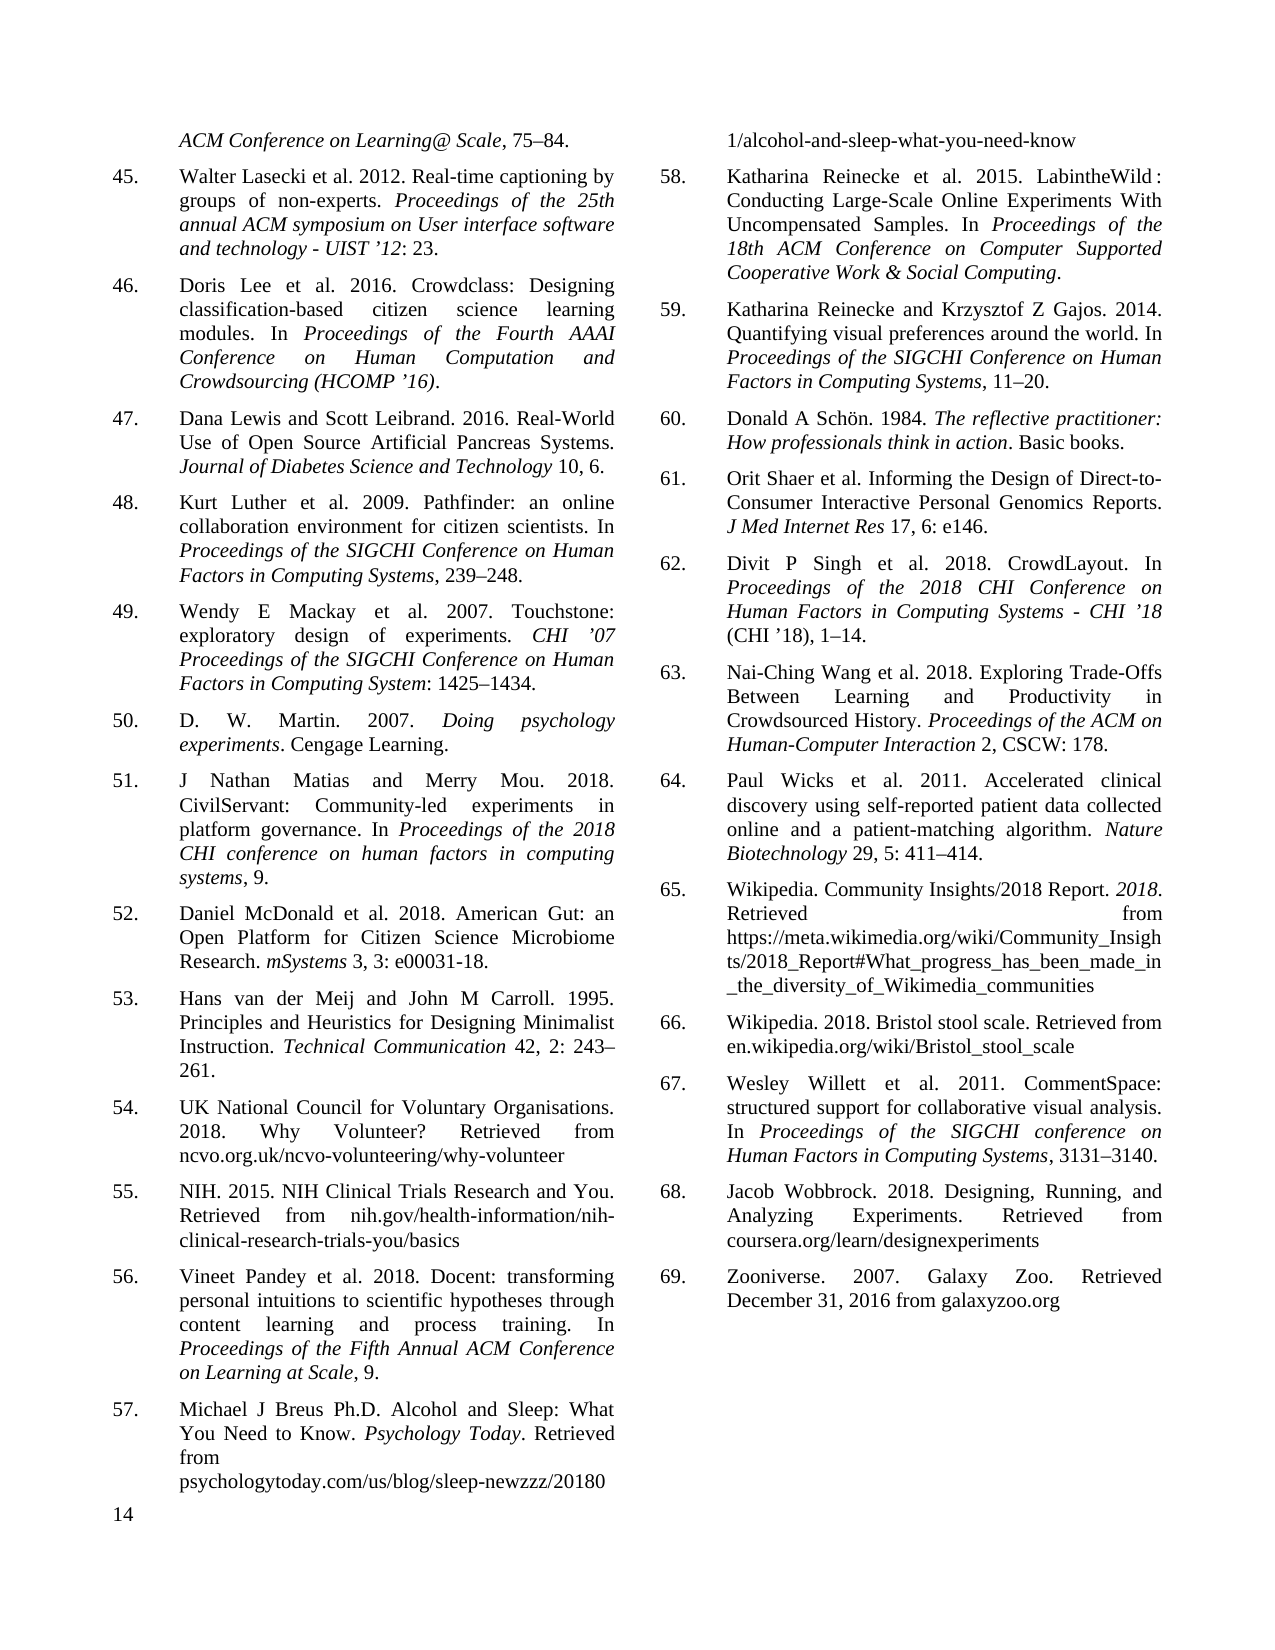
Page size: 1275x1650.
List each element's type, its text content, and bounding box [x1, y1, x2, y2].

text 52. Daniel McDonald et al. 2018. American Gut: an Open Platform for Citizen Science Microbiome Research. mSystems 3, 3: e00031-18. [112, 901, 615, 973]
text 65. Wikipedia. Community Insights/2018 Report. 2018. Retrieved from https://meta.wikimedia.org/wiki/Community_Insights/2018_Report#What_progress_has_been_made_in_the_diversity_of_Wikimedia_communities [660, 877, 1162, 997]
text 57. Michael J Breus Ph.D. Alcohol and Sleep: What You Need to Know. Psychology Today. Retrieved from psychologytoday.com/us/blog/sleep-newzzz/201801/alcohol-and-sleep-what-you-need-know [112, 1397, 615, 1493]
text 69. Zooniverse. 2007. Galaxy Zoo. Retrieved December 31, 2016 from galaxyzoo.org [660, 1264, 1162, 1312]
text 60. Donald A Schön. 1984. The reflective practitioner: How professionals think in action. Basic books. [660, 406, 1162, 454]
text 49. Wendy E Mackay et al. 2007. Touchstone: exploratory design of experiments. CHI ’07 Proceedings of the SIGCHI Conference on Human Factors in Computing System: 1425–1434. [112, 599, 615, 695]
text 67. Wesley Willett et al. 2011. CommentSpace: structured support for collaborative visual analysis. In Proceedings of the SIGCHI conference on Human Factors in Computing Systems, 3131–3140. [660, 1071, 1162, 1167]
text 50. D. W. Martin. 2007. Doing psychology experiments. Cengage Learning. [112, 708, 615, 756]
text 46. Doris Lee et al. 2016. Crowdclass: Designing classification-based citizen science learning modules. In Proceedings of the Fourth AAAI Conference on Human Computation and Crowdsourcing (HCOMP ’16). [112, 273, 615, 393]
text 56. Vineet Pandey et al. 2018. Docent: transforming personal intuitions to scientific hypotheses through content learning and process training. In Proceedings of the Fifth Annual ACM Conference on Learning at Scale, 9. [112, 1264, 615, 1384]
text 48. Kurt Luther et al. 2009. Pathfinder: an online collaboration environment for citizen scientists. In Proceedings of the SIGCHI Conference on Human Factors in Computing Systems, 239–248. [112, 490, 615, 587]
text 61. Orit Shaer et al. Informing the Design of Direct-to-Consumer Interactive Personal Genomics Reports. J Med Internet Res 17, 6: e146. [660, 466, 1162, 538]
text 64. Paul Wicks et al. 2011. Accelerated clinical discovery using self-reported patient data collected online and a patient-matching algorithm. Nature Biotechnology 29, 5: 411–414. [660, 768, 1162, 865]
text 68. Jacob Wobbrock. 2018. Designing, Running, and Analyzing Experiments. Retrieved from coursera.org/learn/designexperiments [660, 1179, 1162, 1252]
text 62. Divit P Singh et al. 2018. CrowdLayout. In Proceedings of the 2018 CHI Conference on Human Factors in Computing Systems - CHI ’18 (CHI ’18), 1–14. [660, 551, 1162, 647]
text 53. Hans van der Meij and John M Carroll. 1995. Principles and Heuristics for Designing Minimalist Instruction. Technical Communication 42, 2: 243–261. [112, 986, 615, 1082]
text 66. Wikipedia. 2018. Bristol stool scale. Retrieved from en.wikipedia.org/wiki/Bristol_stool_scale [660, 1010, 1162, 1058]
text 54. UK National Council for Voluntary Organisations. 2018. Why Volunteer? Retrieved from ncvo.org.uk/ncvo-volunteering/why-volunteer [112, 1095, 615, 1167]
text 57. Michael J Breus Ph.D. Alcohol and Sleep: What You Need to Know. Psychology Today. Retrieved from psychologytoday.com/us/blog/sleep-newzzz/201801/alcohol-and-sleep-what-you-need-know [660, 127, 1162, 152]
text 58. Katharina Reinecke et al. 2015. LabintheWild : Conducting Large-Scale Online Experiments With Uncompensated Samples. In Proceedings of the 18th ACM Conference on Computer Supported Cooperative Work & Social Computing. [660, 164, 1162, 284]
text 45. Walter Lasecki et al. 2012. Real-time captioning by groups of non-experts. Proceedings of the 25th annual ACM symposium on User interface software and technology - UIST ’12: 23. [112, 164, 615, 260]
text 55. NIH. 2015. NIH Clinical Trials Research and You. Retrieved from nih.gov/health-information/nih-clinical-research-trials-you/basics [112, 1179, 615, 1252]
text 63. Nai-Ching Wang et al. 2018. Exploring Trade-Offs Between Learning and Productivity in Crowdsourced History. Proceedings of the ACM on Human-Computer Interaction 2, CSCW: 178. [660, 660, 1162, 756]
text 59. Katharina Reinecke and Krzysztof Z Gajos. 2014. Quantifying visual preferences around the world. In Proceedings of the SIGCHI Conference on Human Factors in Computing Systems, 11–20. [660, 297, 1162, 393]
text 51. J Nathan Matias and Merry Mou. 2018. CivilServant: Community-led experiments in platform governance. In Proceedings of the 2018 CHI conference on human factors in computing systems, 9. [112, 768, 615, 889]
text 47. Dana Lewis and Scott Leibrand. 2016. Real-World Use of Open Source Artificial Pancreas Systems. Journal of Diabetes Science and Technology 10, 6. [112, 406, 615, 478]
